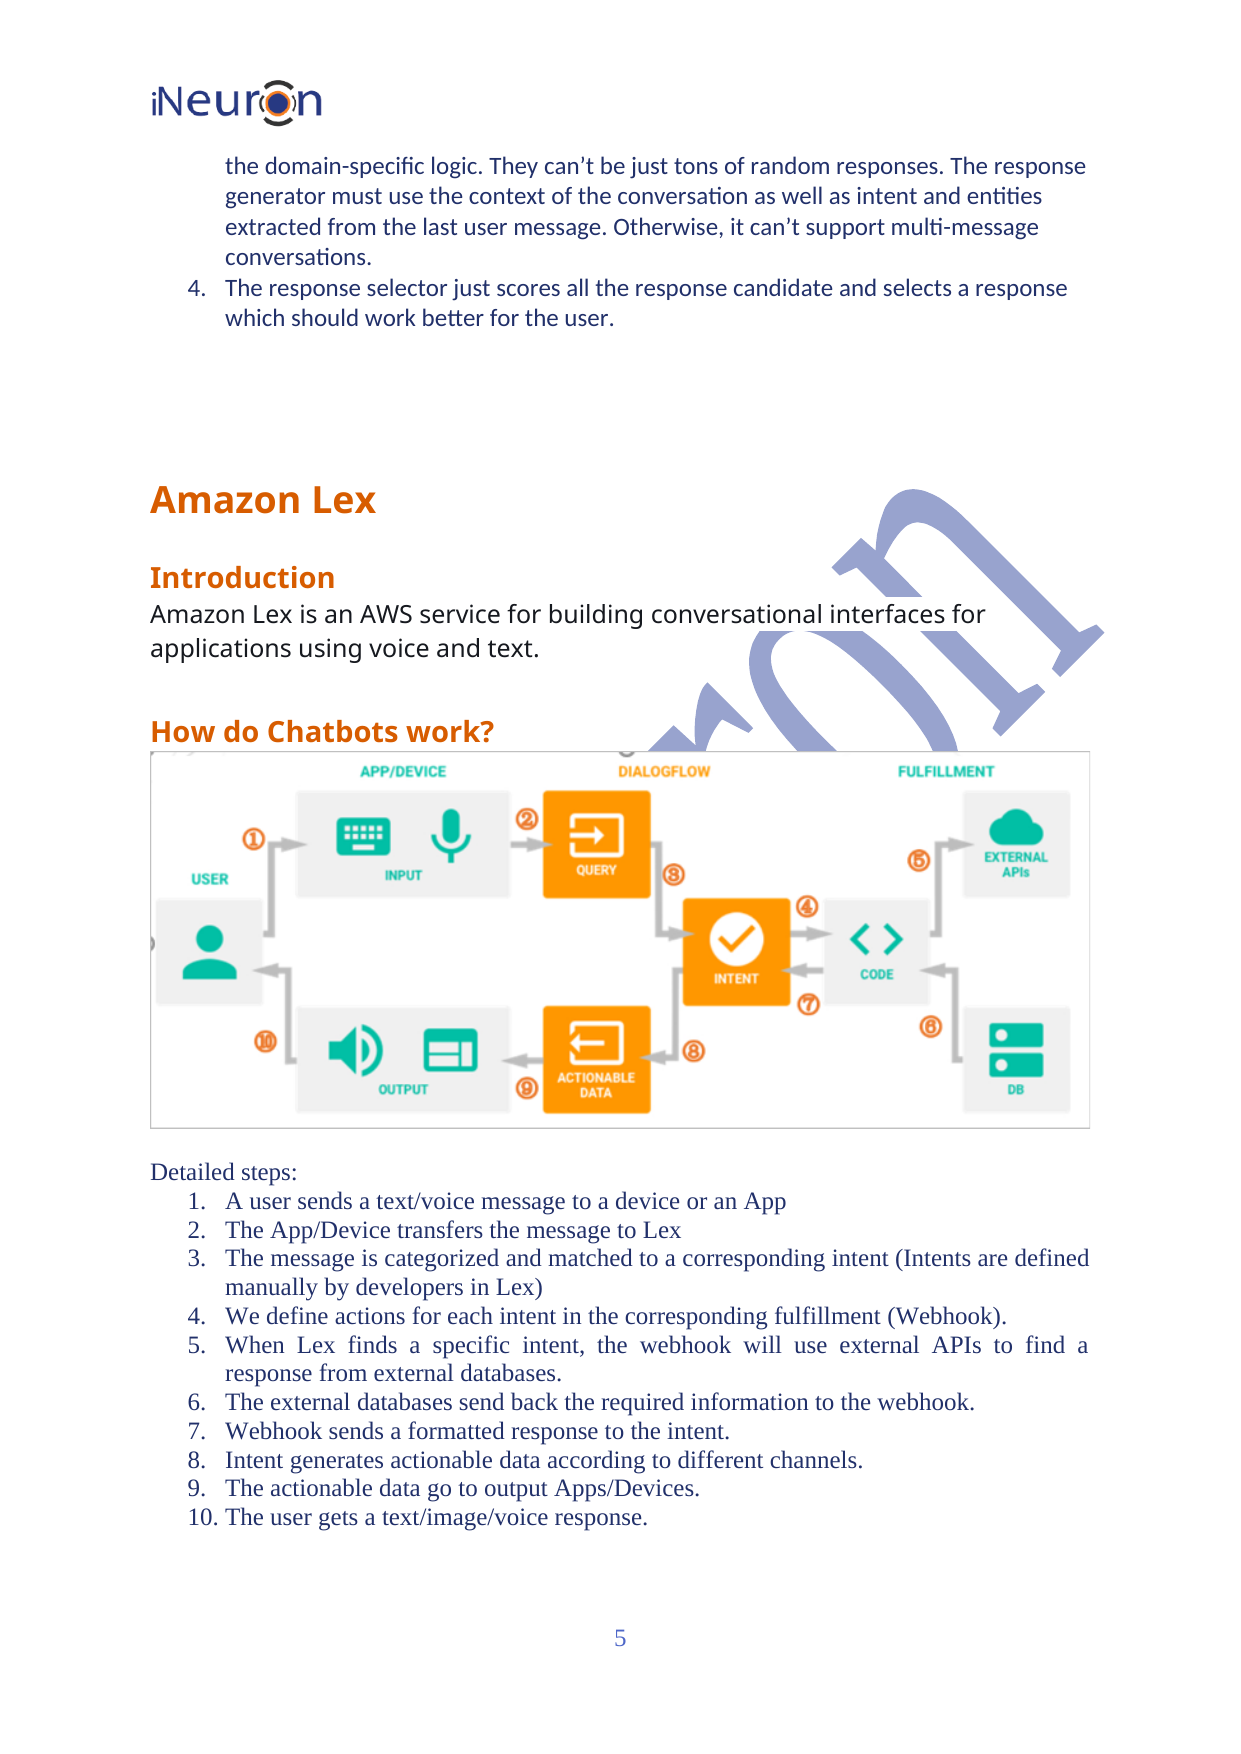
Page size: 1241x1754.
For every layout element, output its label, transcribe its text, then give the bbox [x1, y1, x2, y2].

picture [150, 751, 1091, 1129]
subtitle How do Chatbots work? [150, 712, 1090, 751]
list Webhook sends a formatted response to the intent. [187, 1416, 1090, 1445]
text Amazon Lex is an AWS service for building conversational interfaces for applications using voice and text. [540, 597, 1090, 665]
subtitle Amazon Lex [150, 473, 1090, 524]
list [187, 150, 1090, 272]
list Intent generates actionable data according to different channels. [187, 1445, 1090, 1473]
list The user gets a text/image/voice response. [187, 1502, 1090, 1531]
list The external databases send back the required information to the webhook. [187, 1387, 1090, 1416]
list A user sends a text/voice message to a device or an App [187, 1186, 1090, 1215]
picture [150, 73, 324, 127]
list The App/Device transfers the message to Lex [187, 1215, 1090, 1243]
subtitle Introduction [150, 557, 1090, 597]
text Detailed steps: [150, 1157, 1090, 1186]
list The actionable data go to output Apps/Devices. [187, 1473, 1090, 1502]
list The message is categorized and matched to a corresponding intent (Intents are defined manually by developers in Lex) [187, 1243, 1090, 1301]
list The response selector just scores all the response candidate and selects a response which should work better for the user. [187, 272, 1090, 333]
list When Lex finds a specific intent, the webhook will use external APIs to find a response from external databases. [187, 1330, 1090, 1387]
list We define actions for each intent in the corresponding fulfillment (Webhook). [187, 1301, 1090, 1330]
